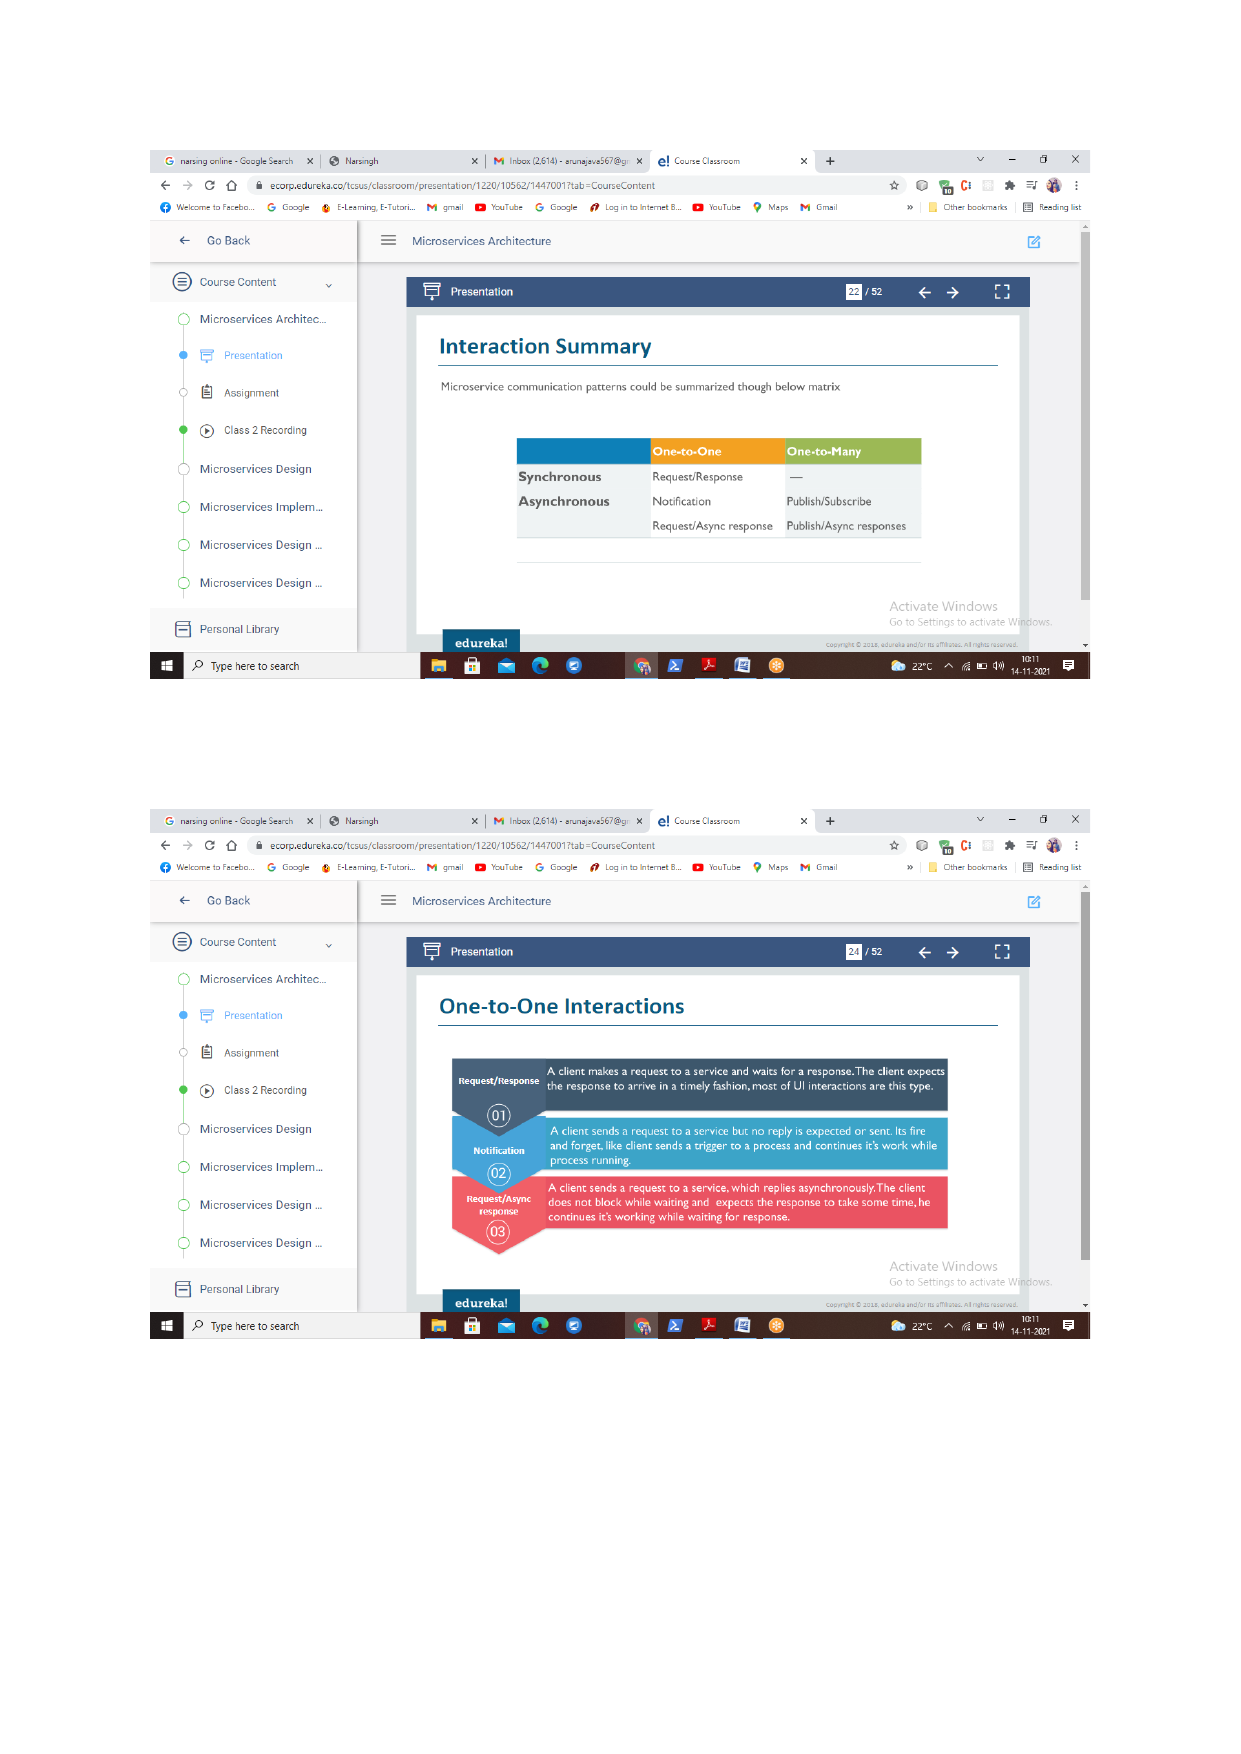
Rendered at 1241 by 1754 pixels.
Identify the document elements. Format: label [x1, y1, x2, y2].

picture [150, 809, 1091, 1339]
picture [150, 150, 1091, 679]
